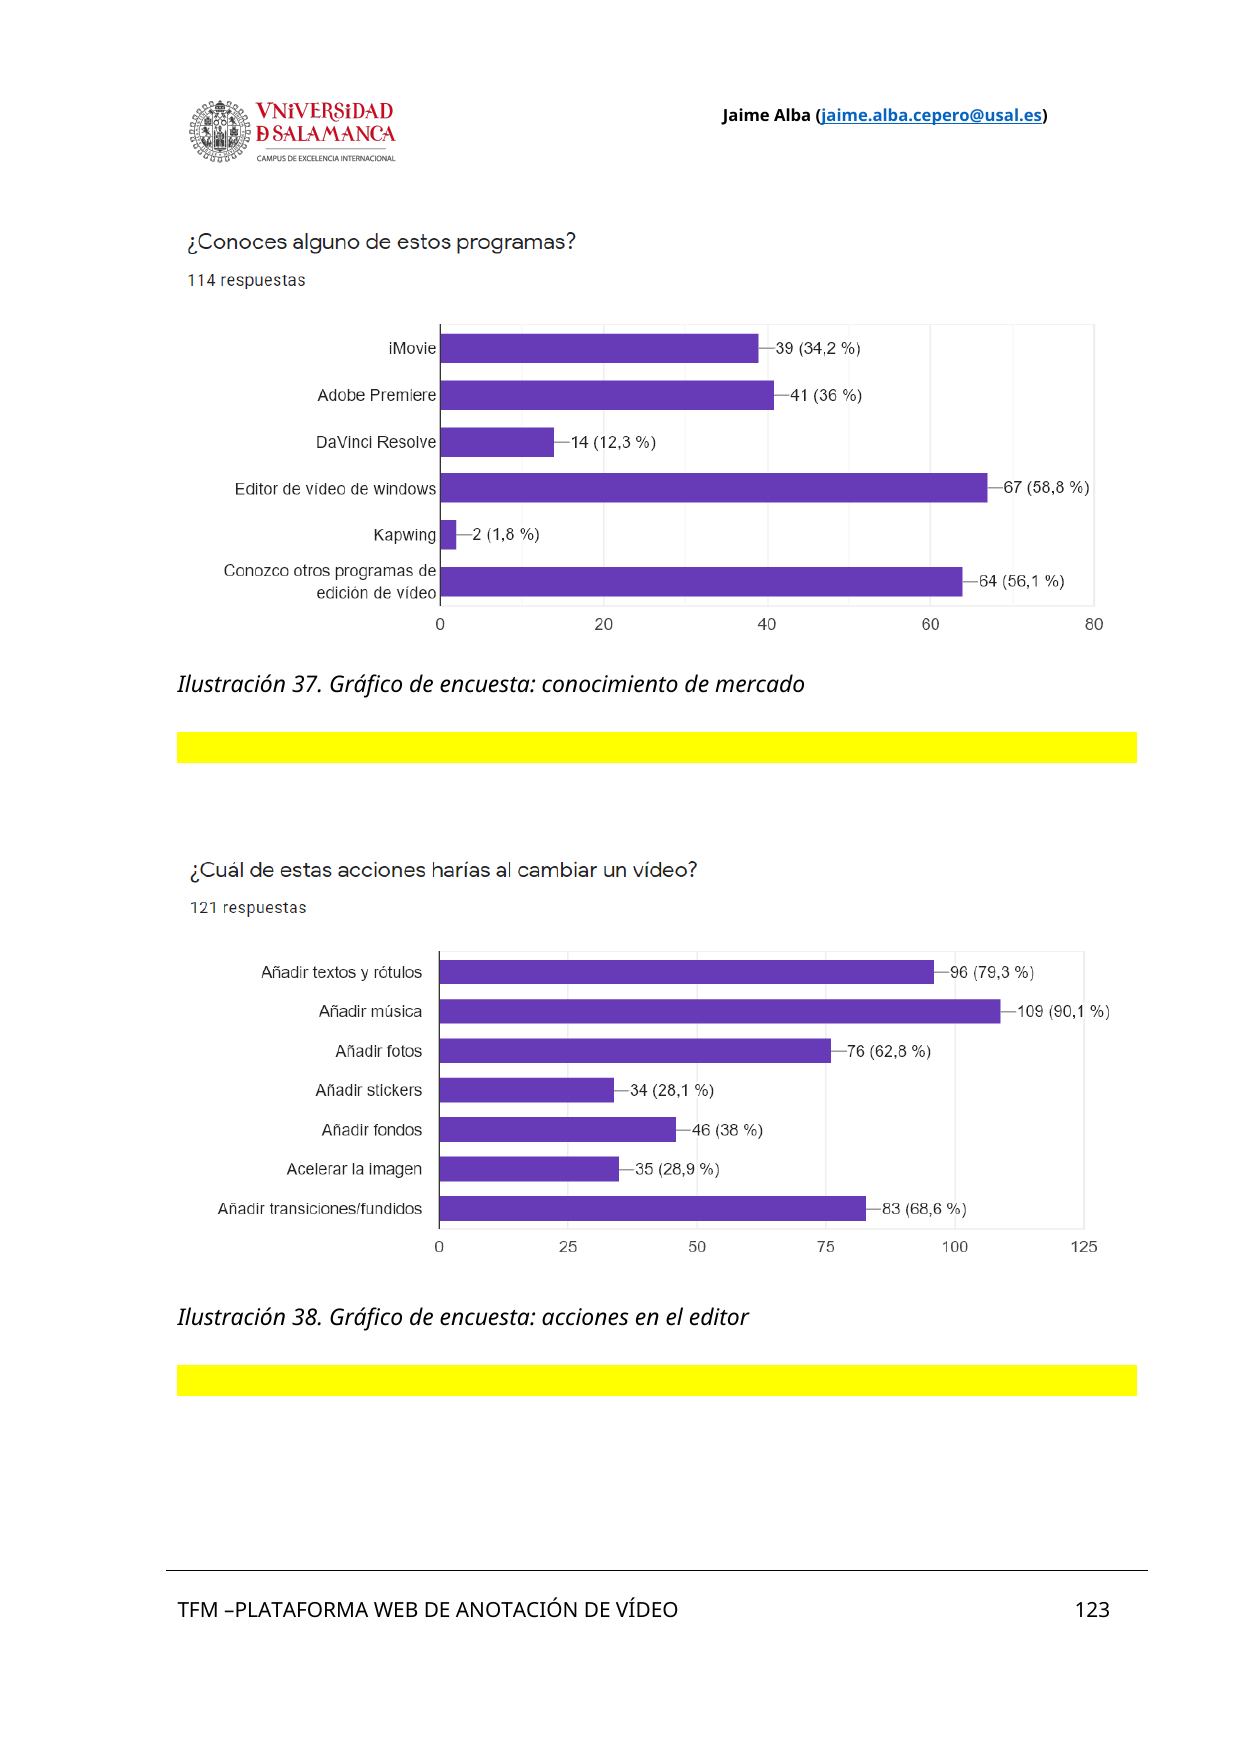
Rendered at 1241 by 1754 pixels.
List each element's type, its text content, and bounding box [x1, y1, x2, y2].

picture [188, 99, 397, 163]
picture [177, 844, 1137, 1281]
picture [177, 219, 1137, 656]
